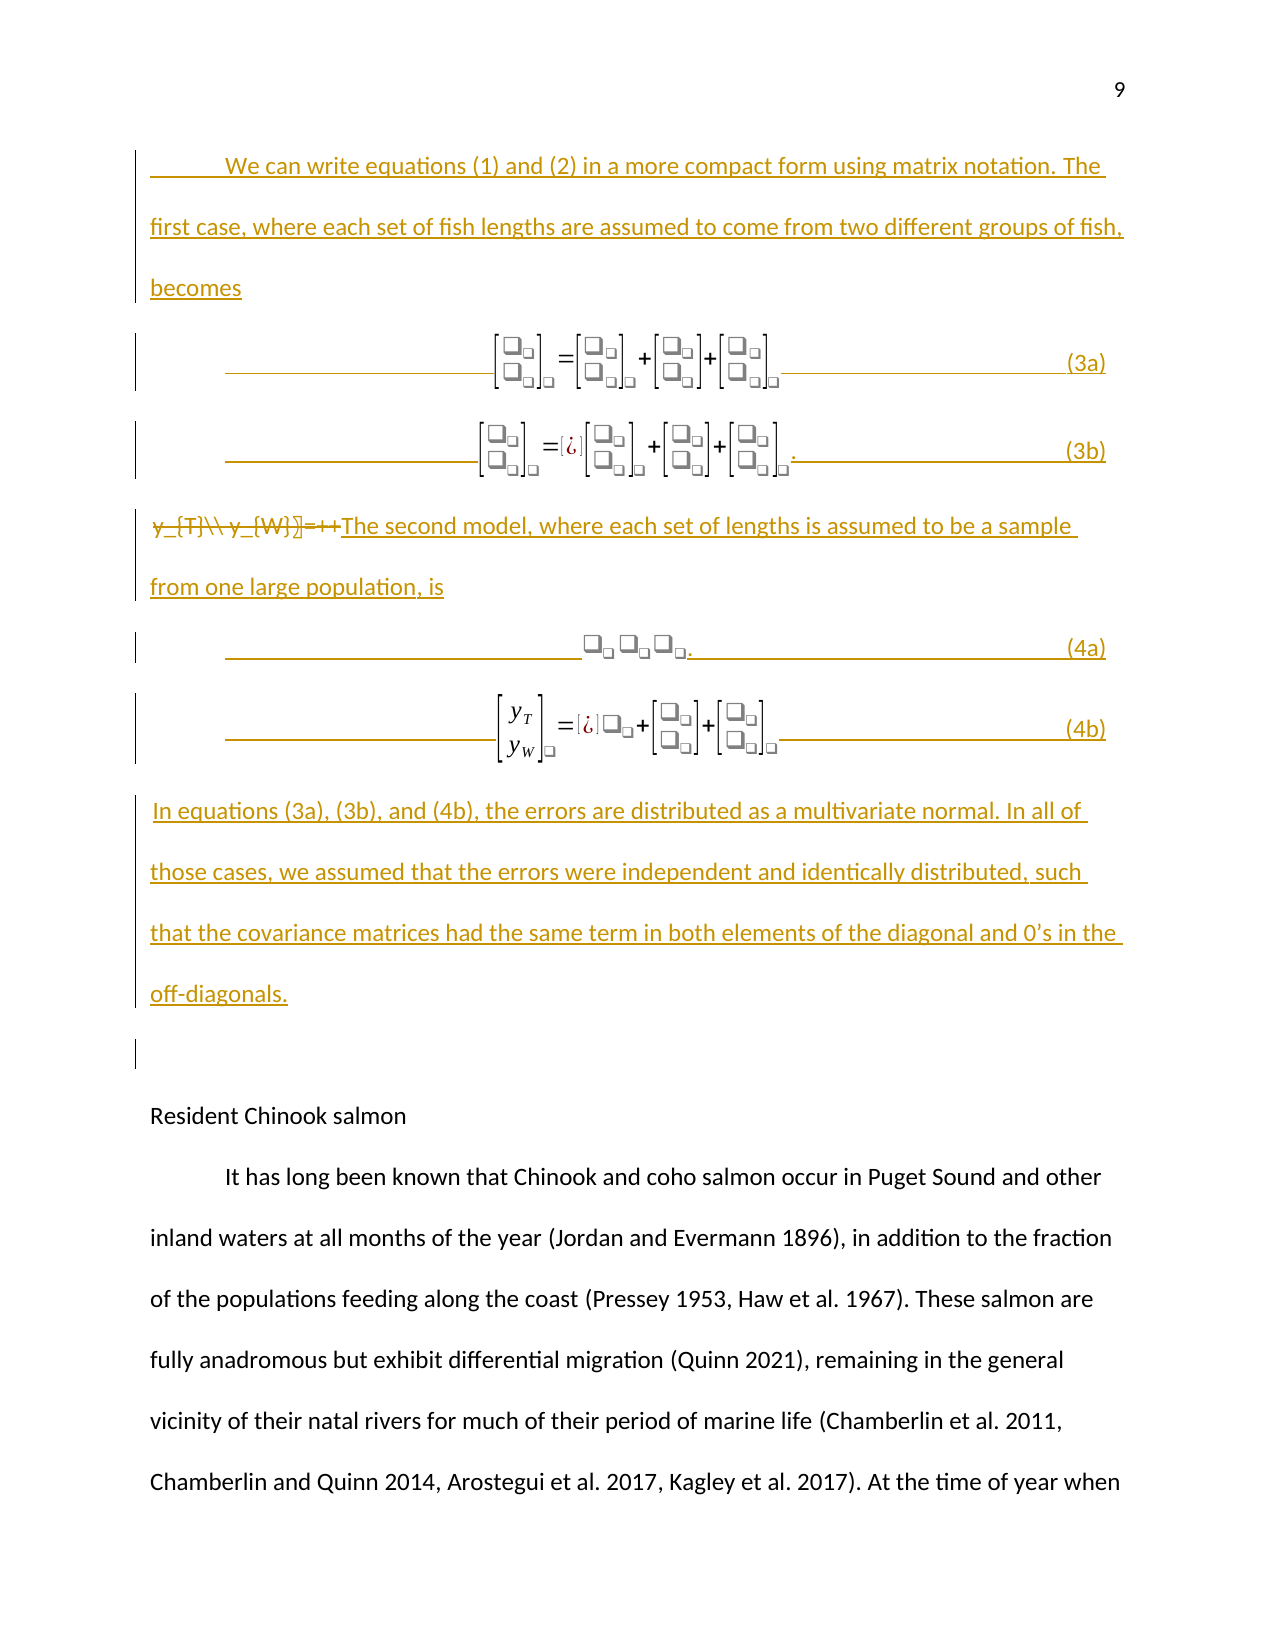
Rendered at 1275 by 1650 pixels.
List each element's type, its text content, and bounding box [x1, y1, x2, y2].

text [150, 1161, 1125, 1497]
text Resident Chinook salmon [150, 1100, 1125, 1131]
